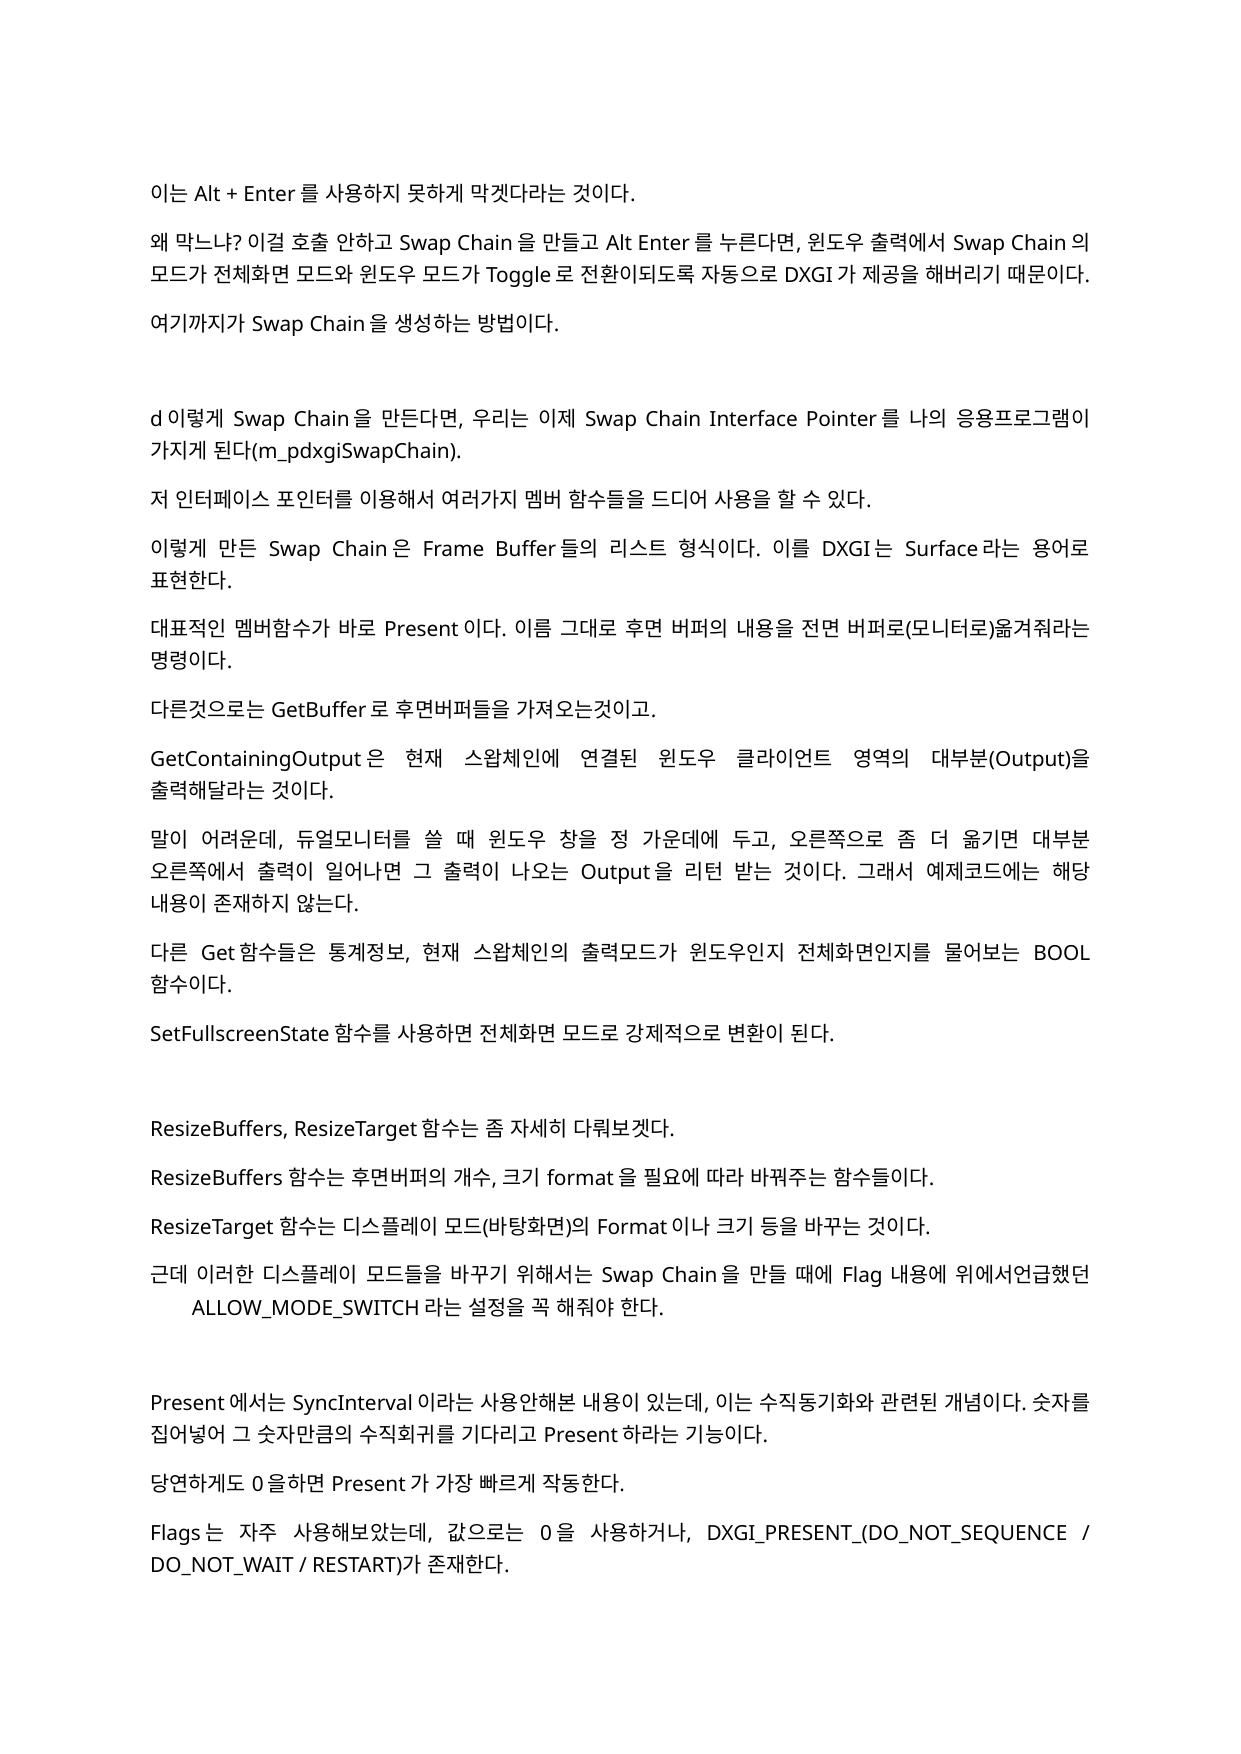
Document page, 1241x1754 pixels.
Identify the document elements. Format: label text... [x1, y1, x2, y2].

text ResizeTarget 함수는 디스플레이 모드(바탕화면)의 Format이나 크기 등을 바꾸는 것이다. [150, 1210, 1090, 1240]
text 다른 Get함수들은 통계정보, 현재 스왑체인의 출력모드가 윈도우인지 전체화면인지를 물어보는 BOOL함수이다. [150, 936, 1090, 998]
text 이는 Alt + Enter를 사용하지 못하게 막겟다라는 것이다. [150, 177, 1090, 207]
text 다른것으로는 GetBuffer로 후면버퍼들을 가져오는것이고. [150, 693, 1090, 724]
text d이렇게 Swap Chain을 만든다면, 우리는 이제 Swap Chain Interface Pointer를 나의 응용프로그램이 가지게 된다(m_pdxgiSwapChain). [150, 402, 1090, 465]
text Flags는 자주 사용해보았는데, 값으로는 0을 사용하거나, DXGI_PRESENT_(DO_NOT_SEQUENCE / DO_NOT_WAIT / RESTART)가 존재한다. [150, 1516, 1090, 1578]
text 여기까지가 Swap Chain을 생성하는 방법이다. [150, 307, 1090, 337]
text 왜 막느냐? 이걸 호출 안하고 Swap Chain을 만들고 Alt Enter를 누른다면, 윈도우 출력에서 Swap Chain의 모드가 전체화면 모드와 윈도우 모드가 Toggle로 전환이되도록 자동으로 DXGI가 제공을 해버리기 때문이다. [150, 226, 1090, 288]
text Present에서는 SyncInterval이라는 사용안해본 내용이 있는데, 이는 수직동기화와 관련된 개념이다. 숫자를 집어넣어 그 숫자만큼의 수직회귀를 기다리고 Present하라는 기능이다. [150, 1386, 1090, 1449]
text GetContainingOutput은 현재 스왑체인에 연결된 윈도우 클라이언트 영역의 대부분(Output)을 출력해달라는 것이다. [150, 742, 1090, 805]
text SetFullscreenState함수를 사용하면 전체화면 모드로 강제적으로 변환이 된다. [150, 1017, 1090, 1047]
text 이렇게 만든 Swap Chain은 Frame Buffer들의 리스트 형식이다. 이를 DXGI는 Surface라는 용어로 표현한다. [150, 532, 1090, 594]
text 대표적인 멤버함수가 바로 Present이다. 이름 그대로 후면 버퍼의 내용을 전면 버퍼로(모니터로)옮겨줘라는 명령이다. [150, 613, 1090, 675]
text 당연하게도 0을하면 Present가 가장 빠르게 작동한다. [150, 1467, 1090, 1497]
text 근데 이러한 디스플레이 모드들을 바꾸기 위해서는 Swap Chain을 만들 때에 Flag 내용에 위에서언급했던 ALLOW_MODE_SWITCH라는 설정을 꼭 해줘야 한다. [150, 1259, 1090, 1321]
text ResizeBuffers 함수는 후면버퍼의 개수, 크기 format을 필요에 따라 바꿔주는 함수들이다. [150, 1161, 1090, 1191]
text 저 인터페이스 포인터를 이용해서 여러가지 멤버 함수들을 드디어 사용을 할 수 있다. [150, 483, 1090, 513]
text ResizeBuffers, ResizeTarget함수는 좀 자세히 다뤄보겟다. [150, 1112, 1090, 1143]
text 말이 어려운데, 듀얼모니터를 쓸 때 윈도우 창을 정 가운데에 두고, 오른쪽으로 좀 더 옮기면 대부분 오른쪽에서 출력이 일어나면 그 출력이 나오는 Output을 리턴 받는 것이다. 그래서 예제코드에는 해당 내용이 존재하지 않는다. [150, 823, 1090, 918]
